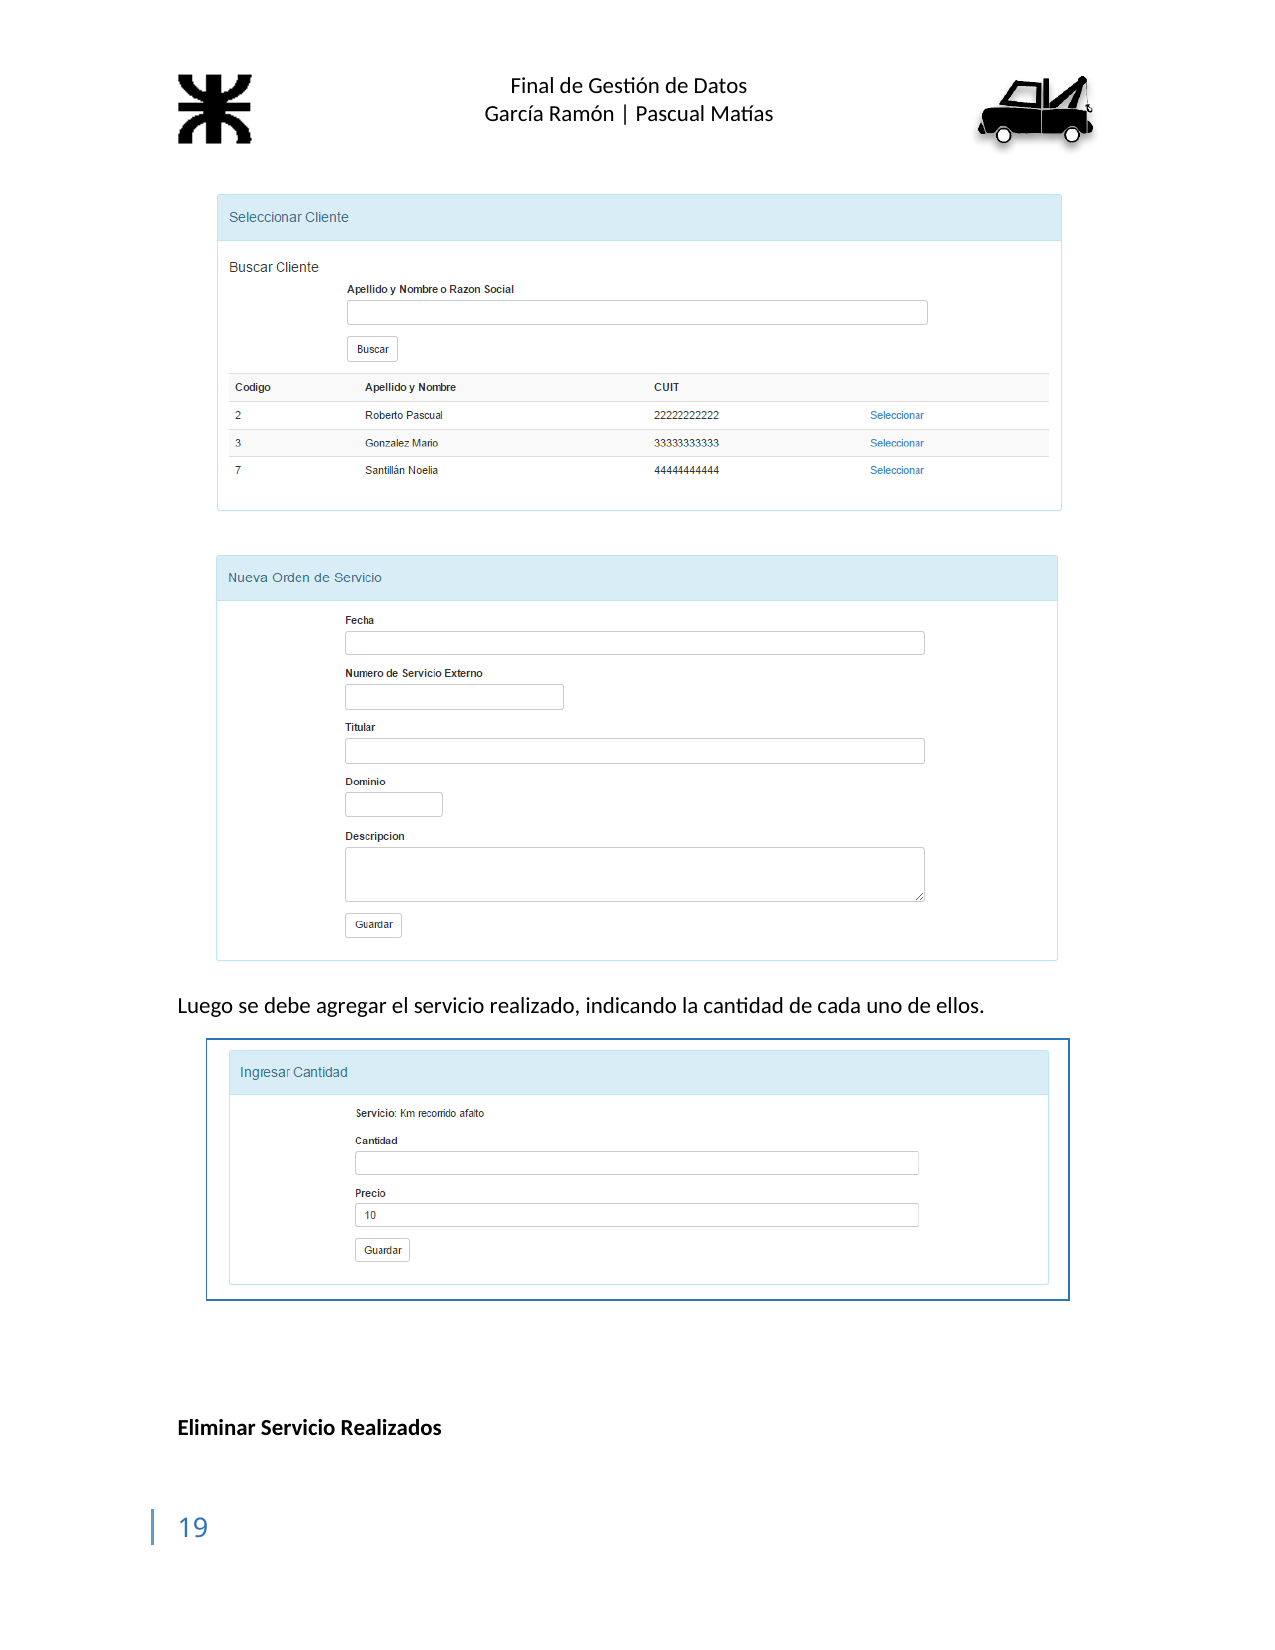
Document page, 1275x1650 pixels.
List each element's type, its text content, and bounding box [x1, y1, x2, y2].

text Eliminar Servicio Realizados [177, 1413, 1098, 1441]
picture [207, 1040, 1068, 1299]
picture [194, 186, 1081, 529]
picture [194, 547, 1081, 973]
text Luego se debe agregar el servicio realizado, indicando la cantidad de cada uno de ellos. [177, 991, 1098, 1019]
